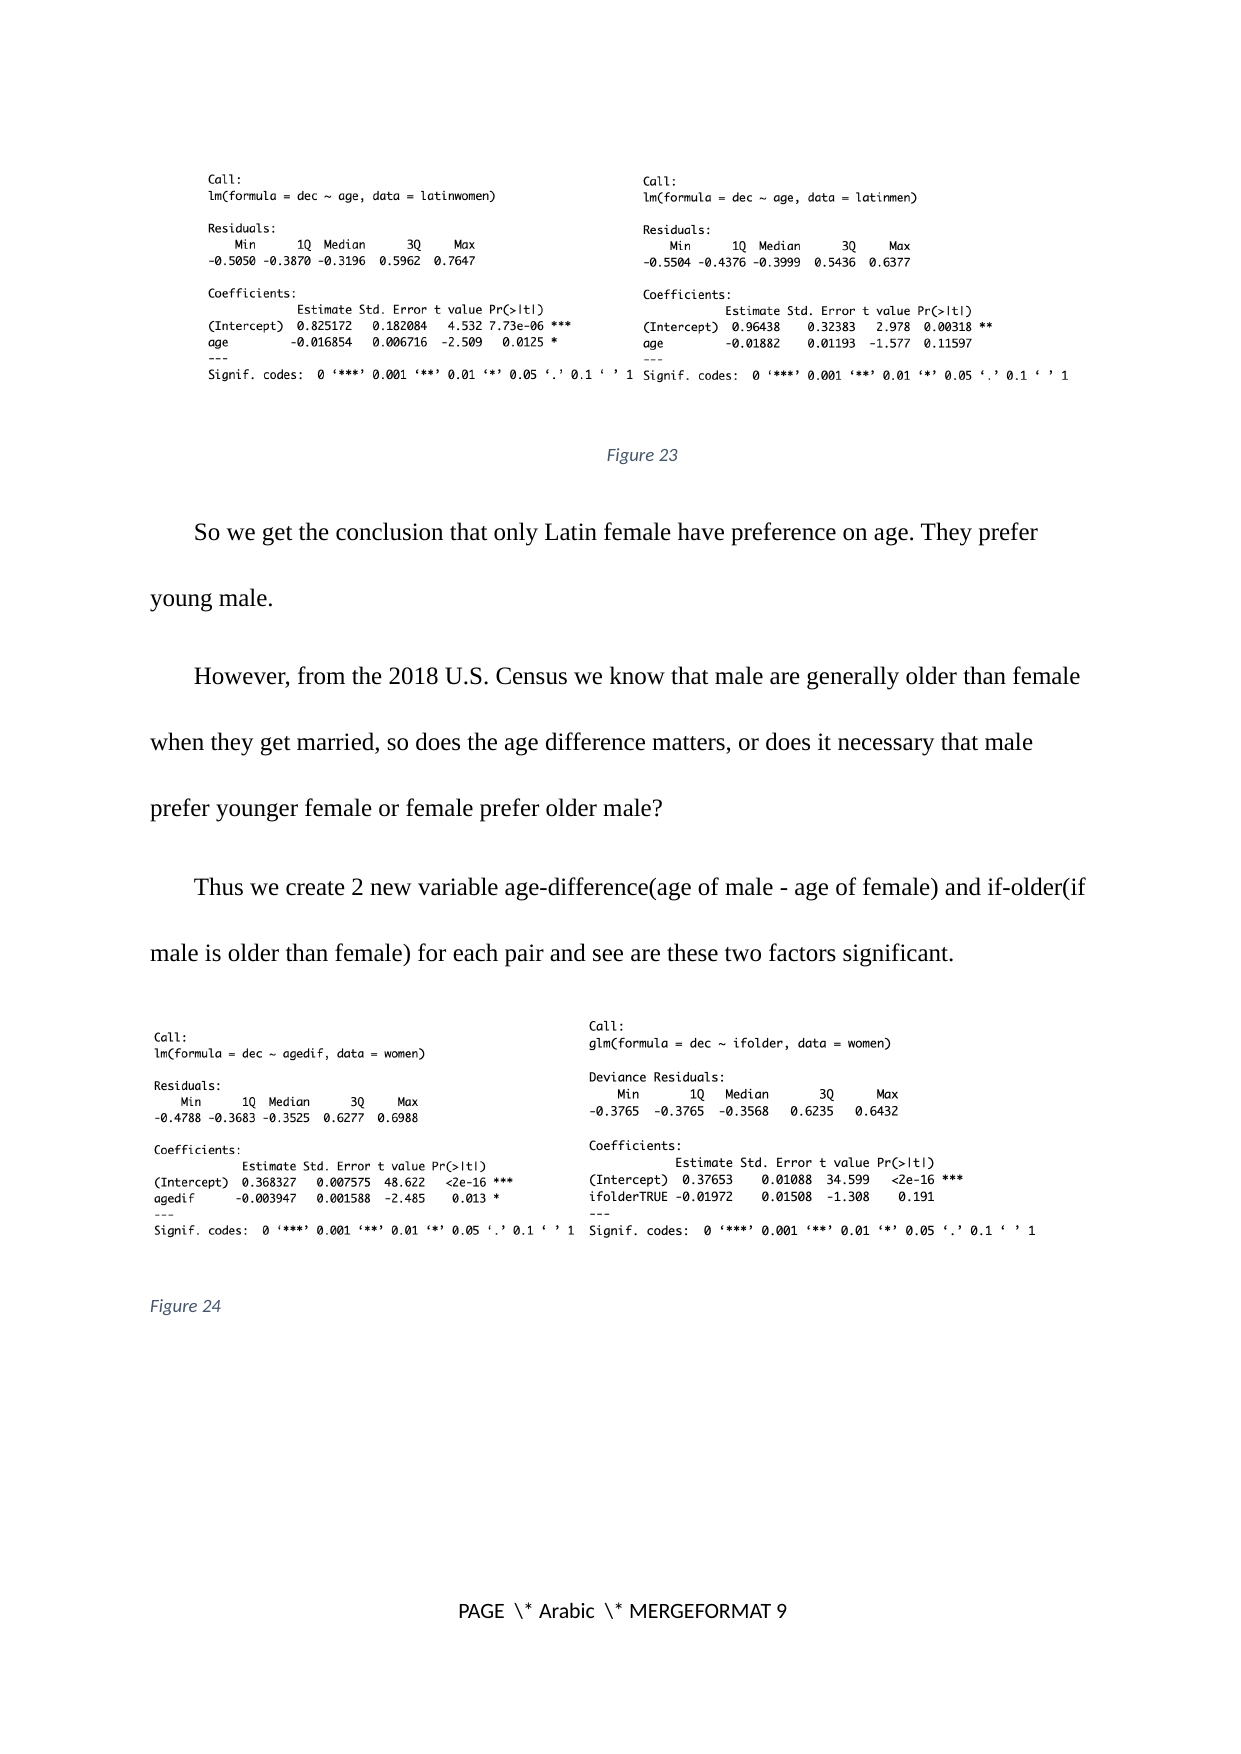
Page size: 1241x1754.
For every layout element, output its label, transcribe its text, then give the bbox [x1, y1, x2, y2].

picture [150, 1018, 1042, 1242]
text Figure 24 [150, 1289, 1090, 1322]
text However, from the 2018 U.S. Census we know that male are generally older than female when they get married, so does the age difference matters, or does it necessary that male prefer younger female or female prefer older male? [150, 659, 1090, 824]
picture [206, 169, 1078, 390]
text Figure 23 [150, 438, 1090, 471]
text So we get the conclusion that only Latin female have preference on age. They prefer young male. [150, 515, 1090, 614]
text Thus we create 2 new variable age-difference(age of male - age of female) and if-older(if male is older than female) for each pair and see are these two factors significant. [150, 870, 1090, 969]
